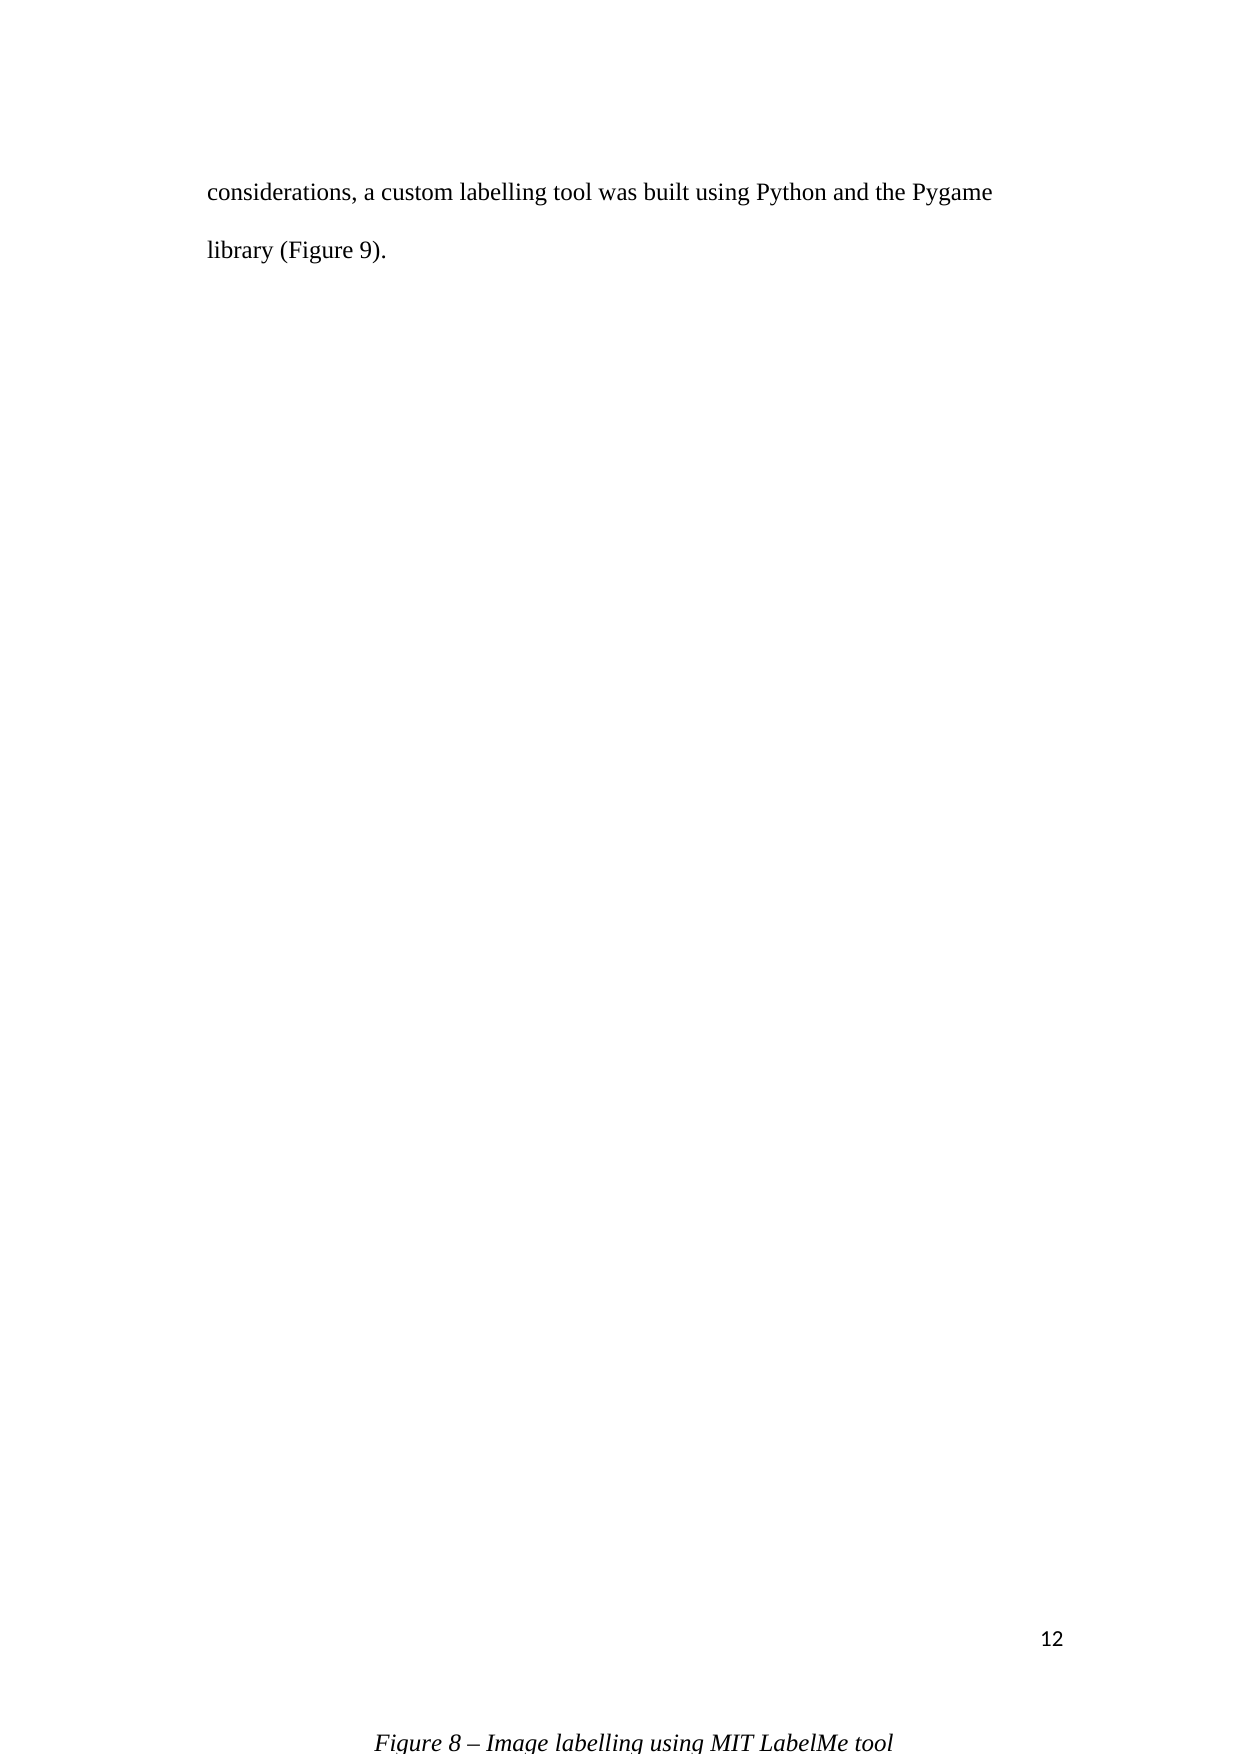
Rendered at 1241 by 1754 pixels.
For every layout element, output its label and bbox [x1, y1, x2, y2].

text [207, 177, 1063, 263]
